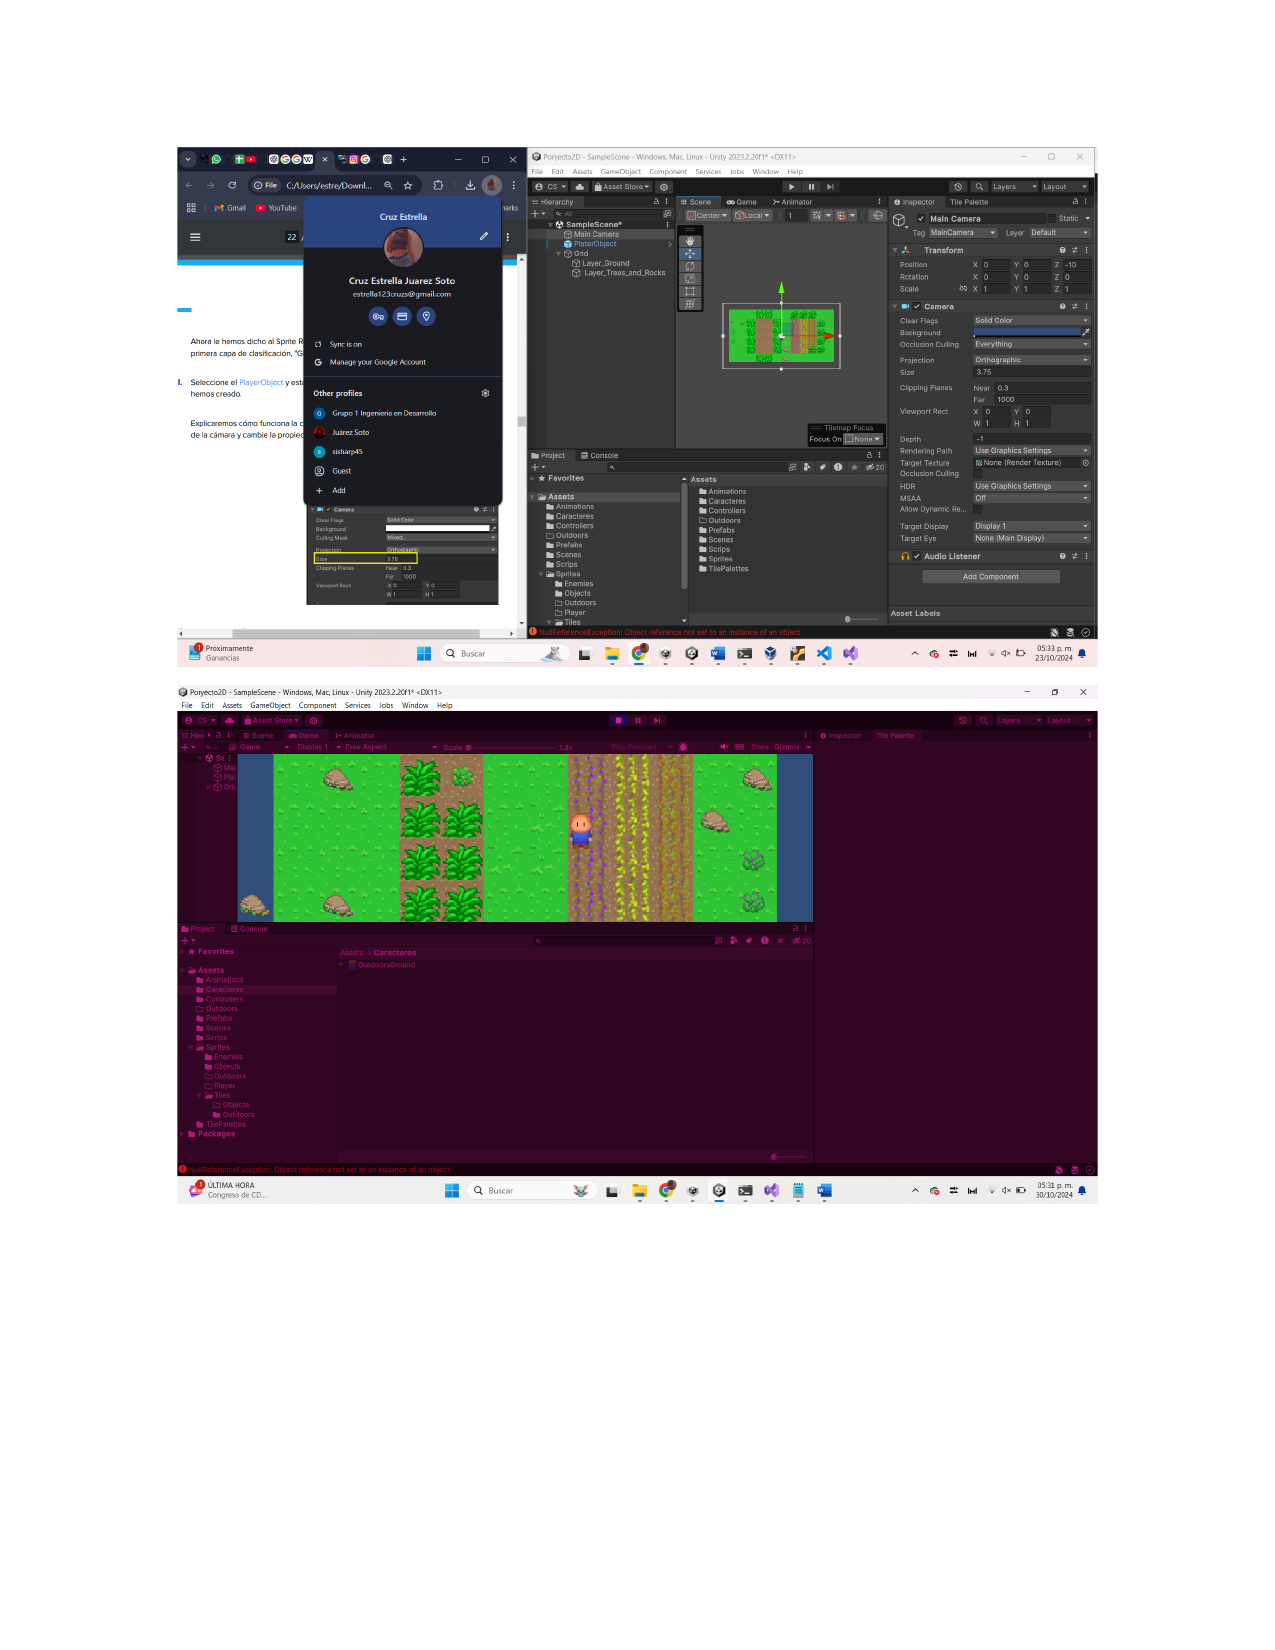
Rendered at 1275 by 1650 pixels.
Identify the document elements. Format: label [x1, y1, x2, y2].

picture [177, 685, 1098, 1204]
picture [177, 147, 1098, 667]
